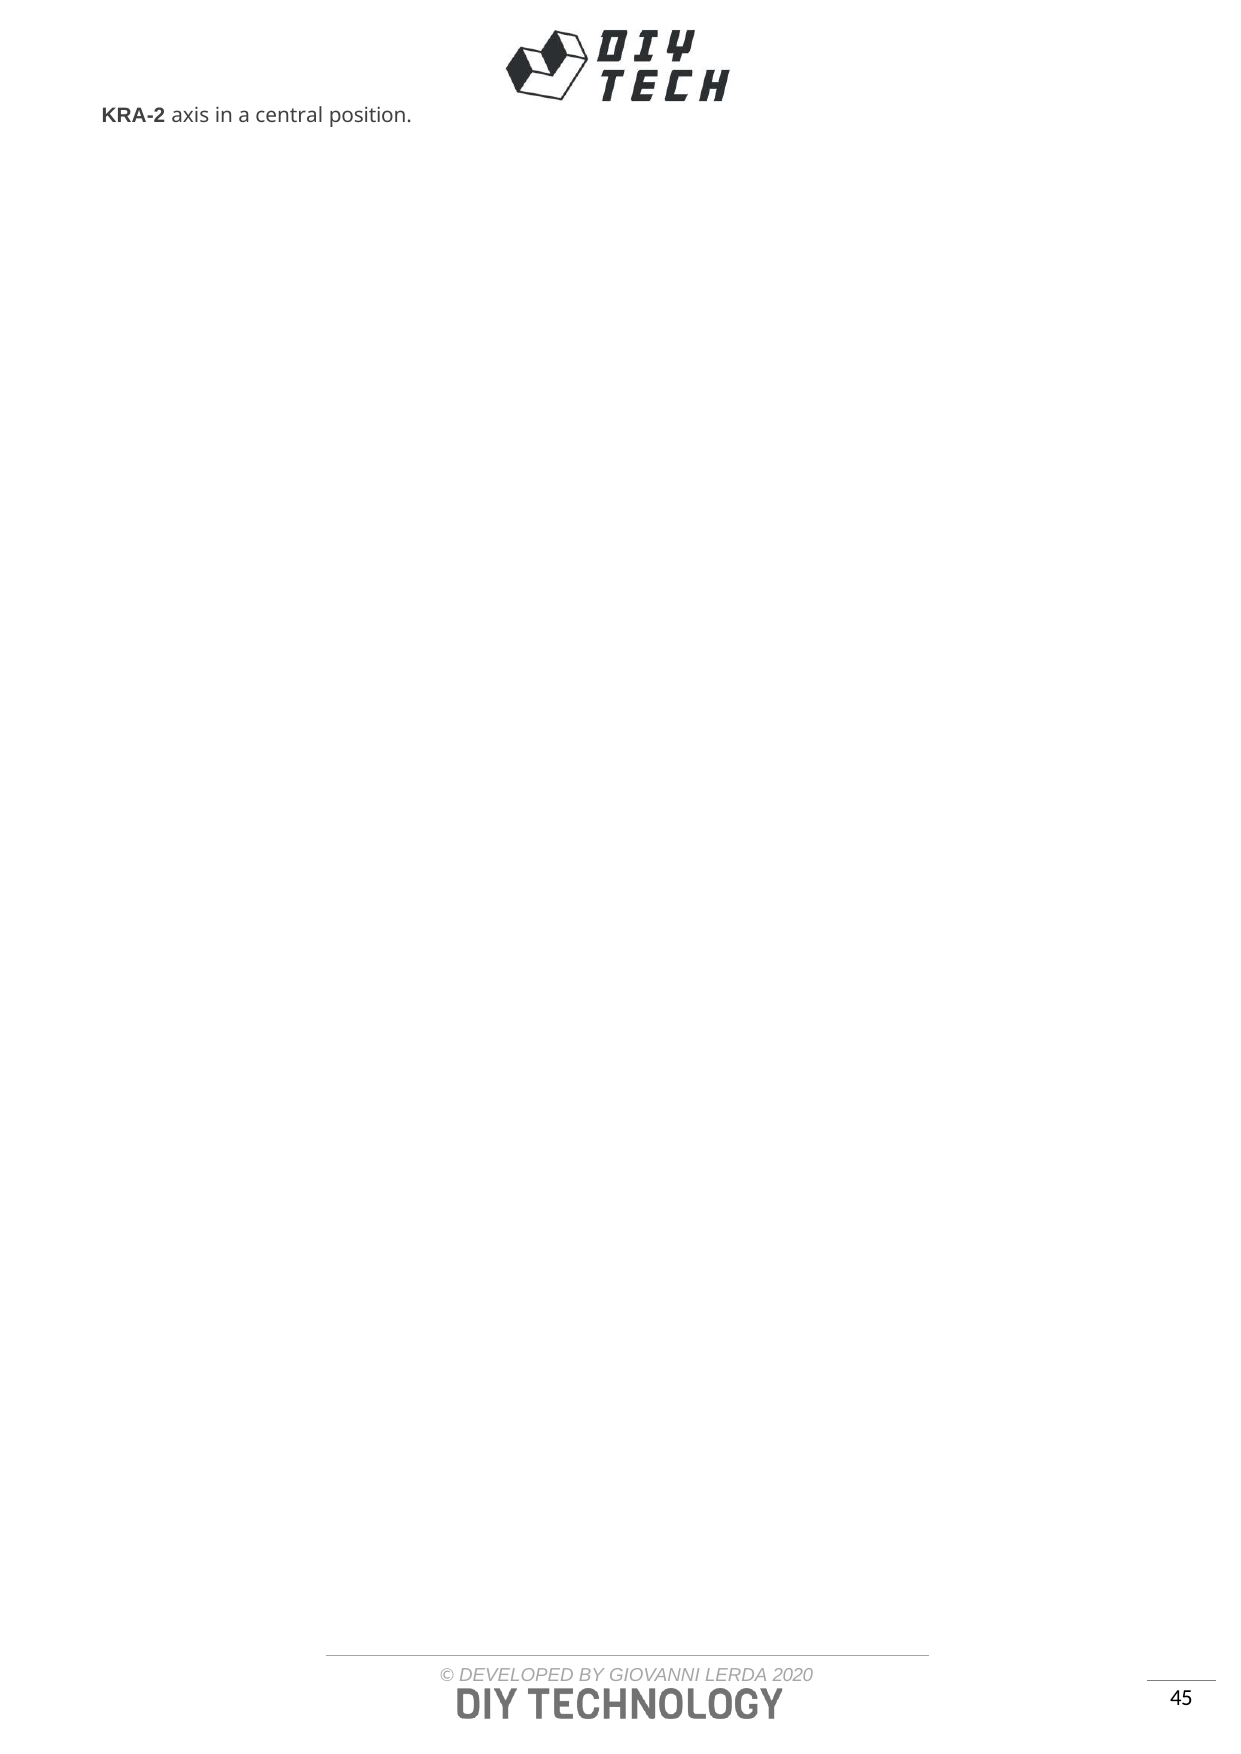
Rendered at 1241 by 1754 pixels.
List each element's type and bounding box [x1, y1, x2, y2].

picture [457, 1688, 783, 1719]
picture [502, 29, 731, 102]
text [53, 100, 459, 128]
